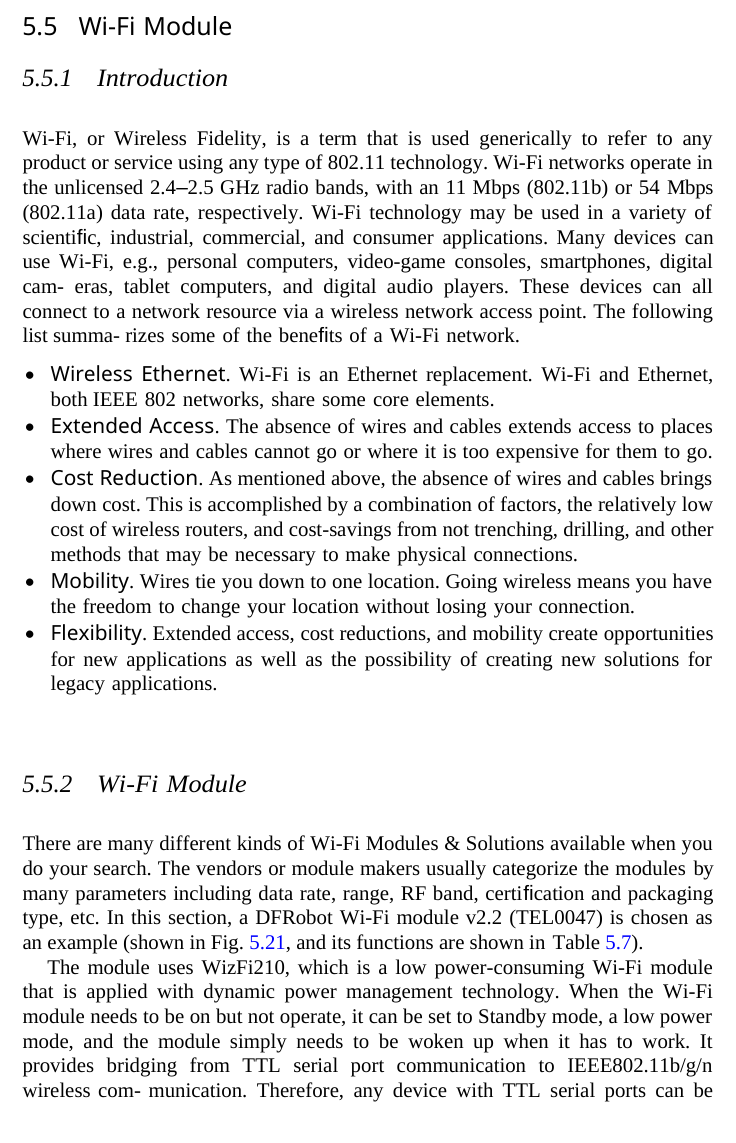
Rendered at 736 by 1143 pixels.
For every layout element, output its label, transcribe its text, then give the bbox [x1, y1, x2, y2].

list Wireless Ethernet. Wi-Fi is an Ethernet replacement. Wi-Fi and Ethernet, both IEEE 802 networks, share some core elements. [24, 359, 713, 411]
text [22, 954, 713, 1102]
text Wi-Fi, or Wireless Fidelity, is a term that is used generically to refer to any product or service using any type of 802.11 technology. Wi-Fi networks operate in the unlicensed 2.4–2.5 GHz radio bands, with an 11 Mbps (802.11b) or 54 Mbps (802.11a) data rate, respectively. Wi-Fi technology may be used in a variety of scientiﬁc, industrial, commercial, and consumer applications. Many devices can use Wi-Fi, e.g., personal computers, video-game consoles, smartphones, digital cam- eras, tablet computers, and digital audio players. These devices can all connect to a network resource via a wireless network access point. The following list summa- rizes some of the beneﬁts of a Wi-Fi network. [22, 126, 713, 347]
subtitle Wi-Fi Module [22, 769, 735, 798]
list Mobility. Wires tie you down to one location. Going wireless means you have the freedom to change your location without losing your connection. [24, 566, 713, 618]
subtitle Introduction [22, 63, 735, 92]
list Cost Reduction. As mentioned above, the absence of wires and cables brings down cost. This is accomplished by a combination of factors, the relatively low cost of wireless routers, and cost-savings from not trenching, drilling, and other methods that may be necessary to make physical connections. [24, 463, 713, 566]
text There are many different kinds of Wi-Fi Modules & Solutions available when you do your search. The vendors or module makers usually categorize the modules by many parameters including data rate, range, RF band, certiﬁcation and packaging type, etc. In this section, a DFRobot Wi-Fi module v2.2 (TEL0047) is chosen as an example (shown in Fig. 5.21, and its functions are shown in Table 5.7). [22, 831, 713, 954]
list Extended Access. The absence of wires and cables extends access to places where wires and cables cannot go or where it is too expensive for them to go. [24, 411, 713, 463]
list Flexibility. Extended access, cost reductions, and mobility create opportunities for new applications as well as the possibility of creating new solutions for legacy applications. [24, 618, 713, 695]
subtitle Wi-Fi Module [22, 8, 735, 42]
